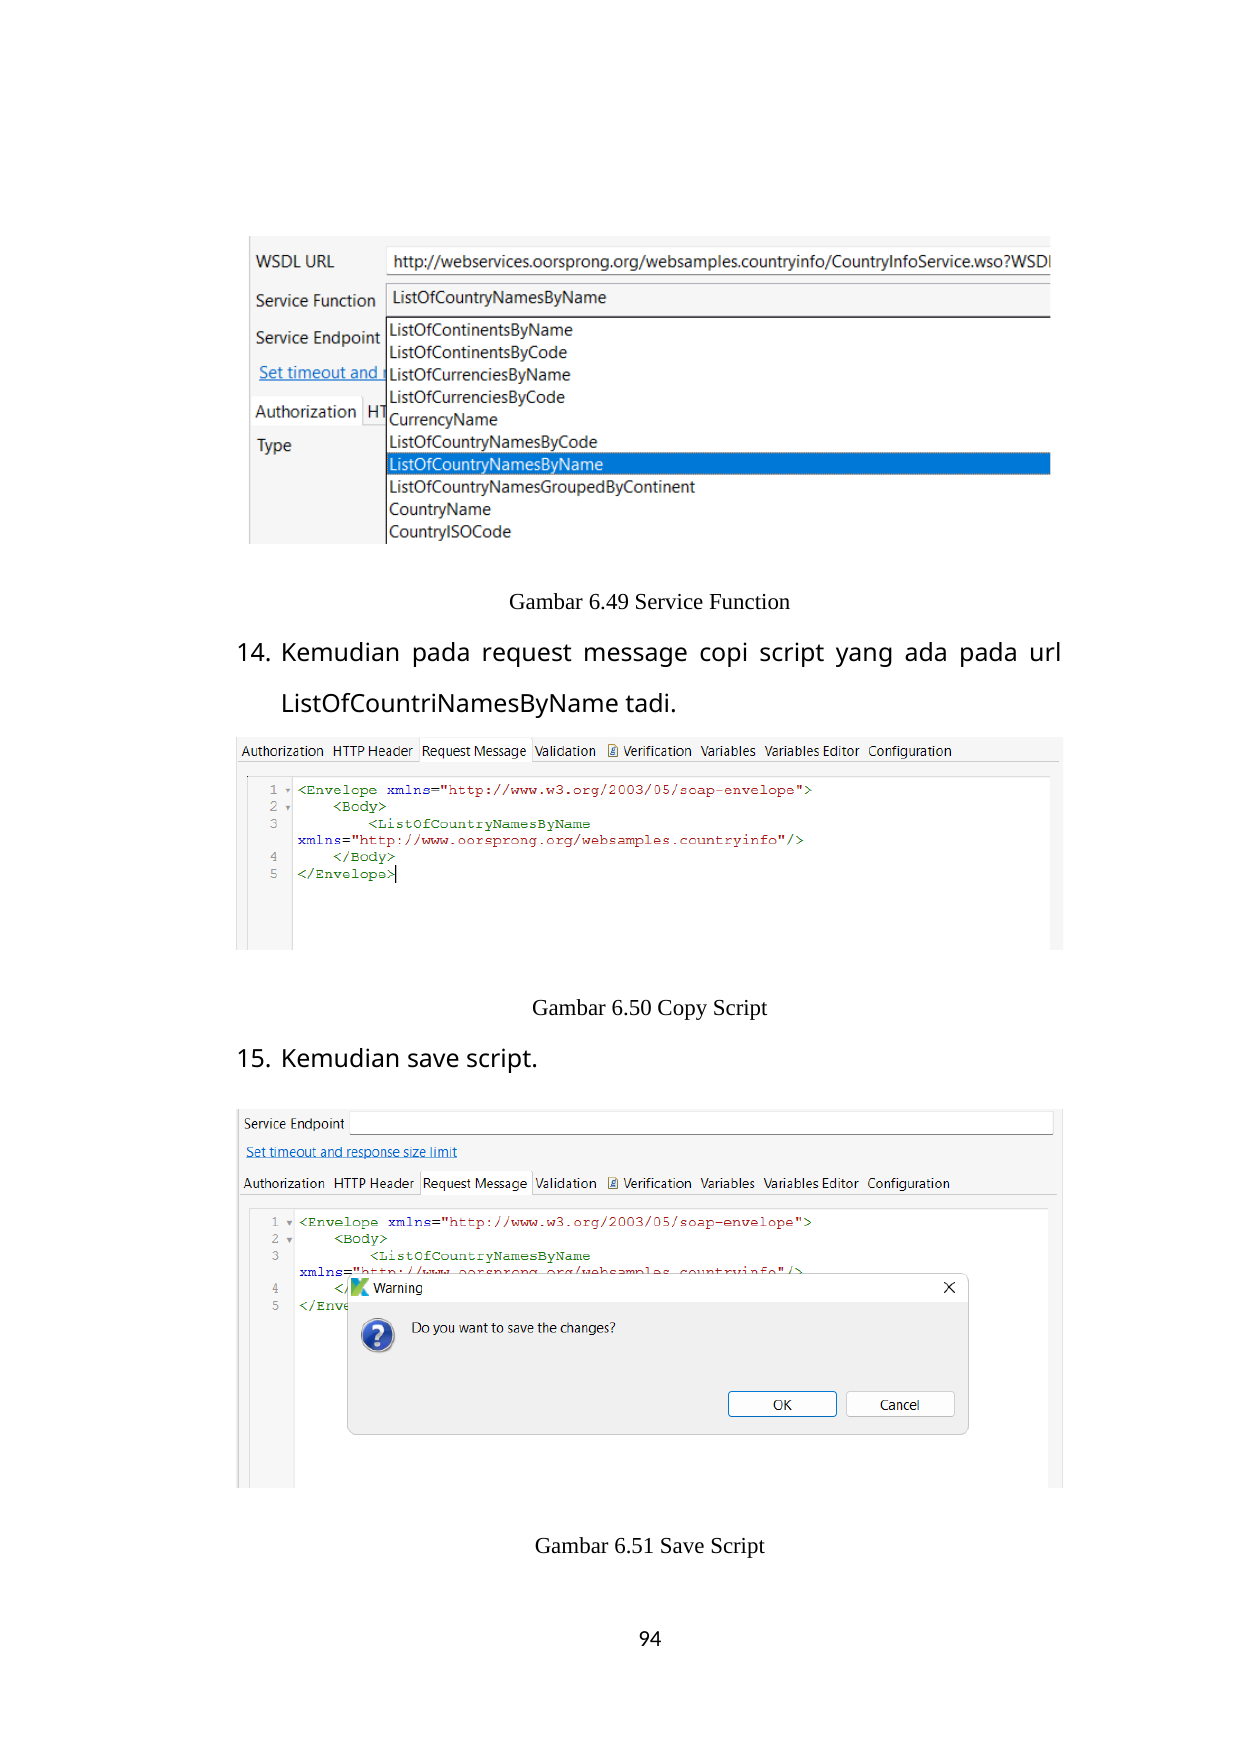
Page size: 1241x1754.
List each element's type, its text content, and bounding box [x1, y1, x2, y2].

list Kemudian pada request message copi script yang ada pada url ListOfCountriNamesByName tadi. [236, 635, 1063, 720]
text Gambar 6.49 Service Function [236, 588, 1063, 614]
list Kemudian save script. [236, 1041, 1063, 1075]
text Gambar 6.50 Copy Script [236, 994, 1063, 1020]
picture [236, 1109, 1064, 1488]
text Gambar 6.51 Save Script [236, 1532, 1063, 1559]
picture [236, 737, 1064, 950]
picture [248, 236, 1051, 544]
